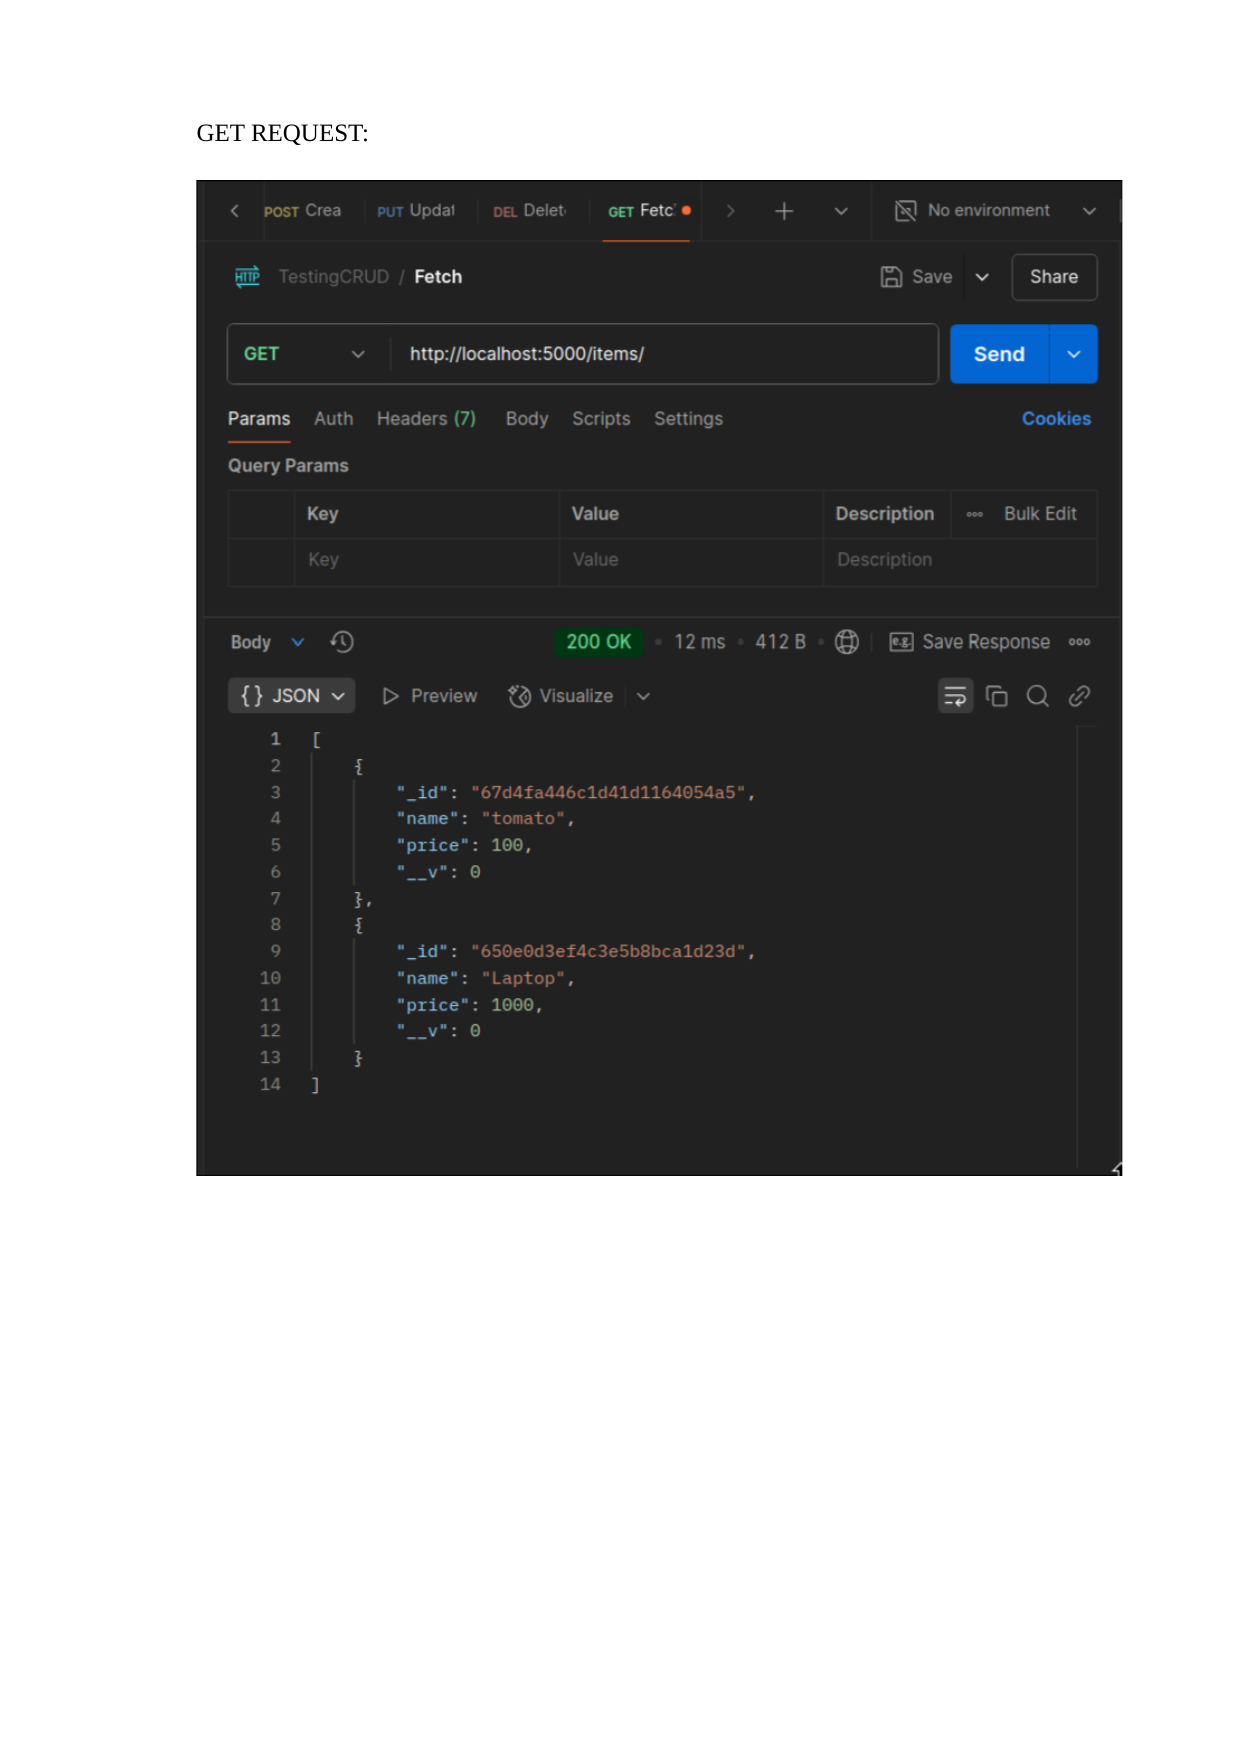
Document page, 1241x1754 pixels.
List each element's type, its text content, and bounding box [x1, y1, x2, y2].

picture [196, 180, 1123, 1176]
text GET REQUEST: [196, 118, 1122, 147]
